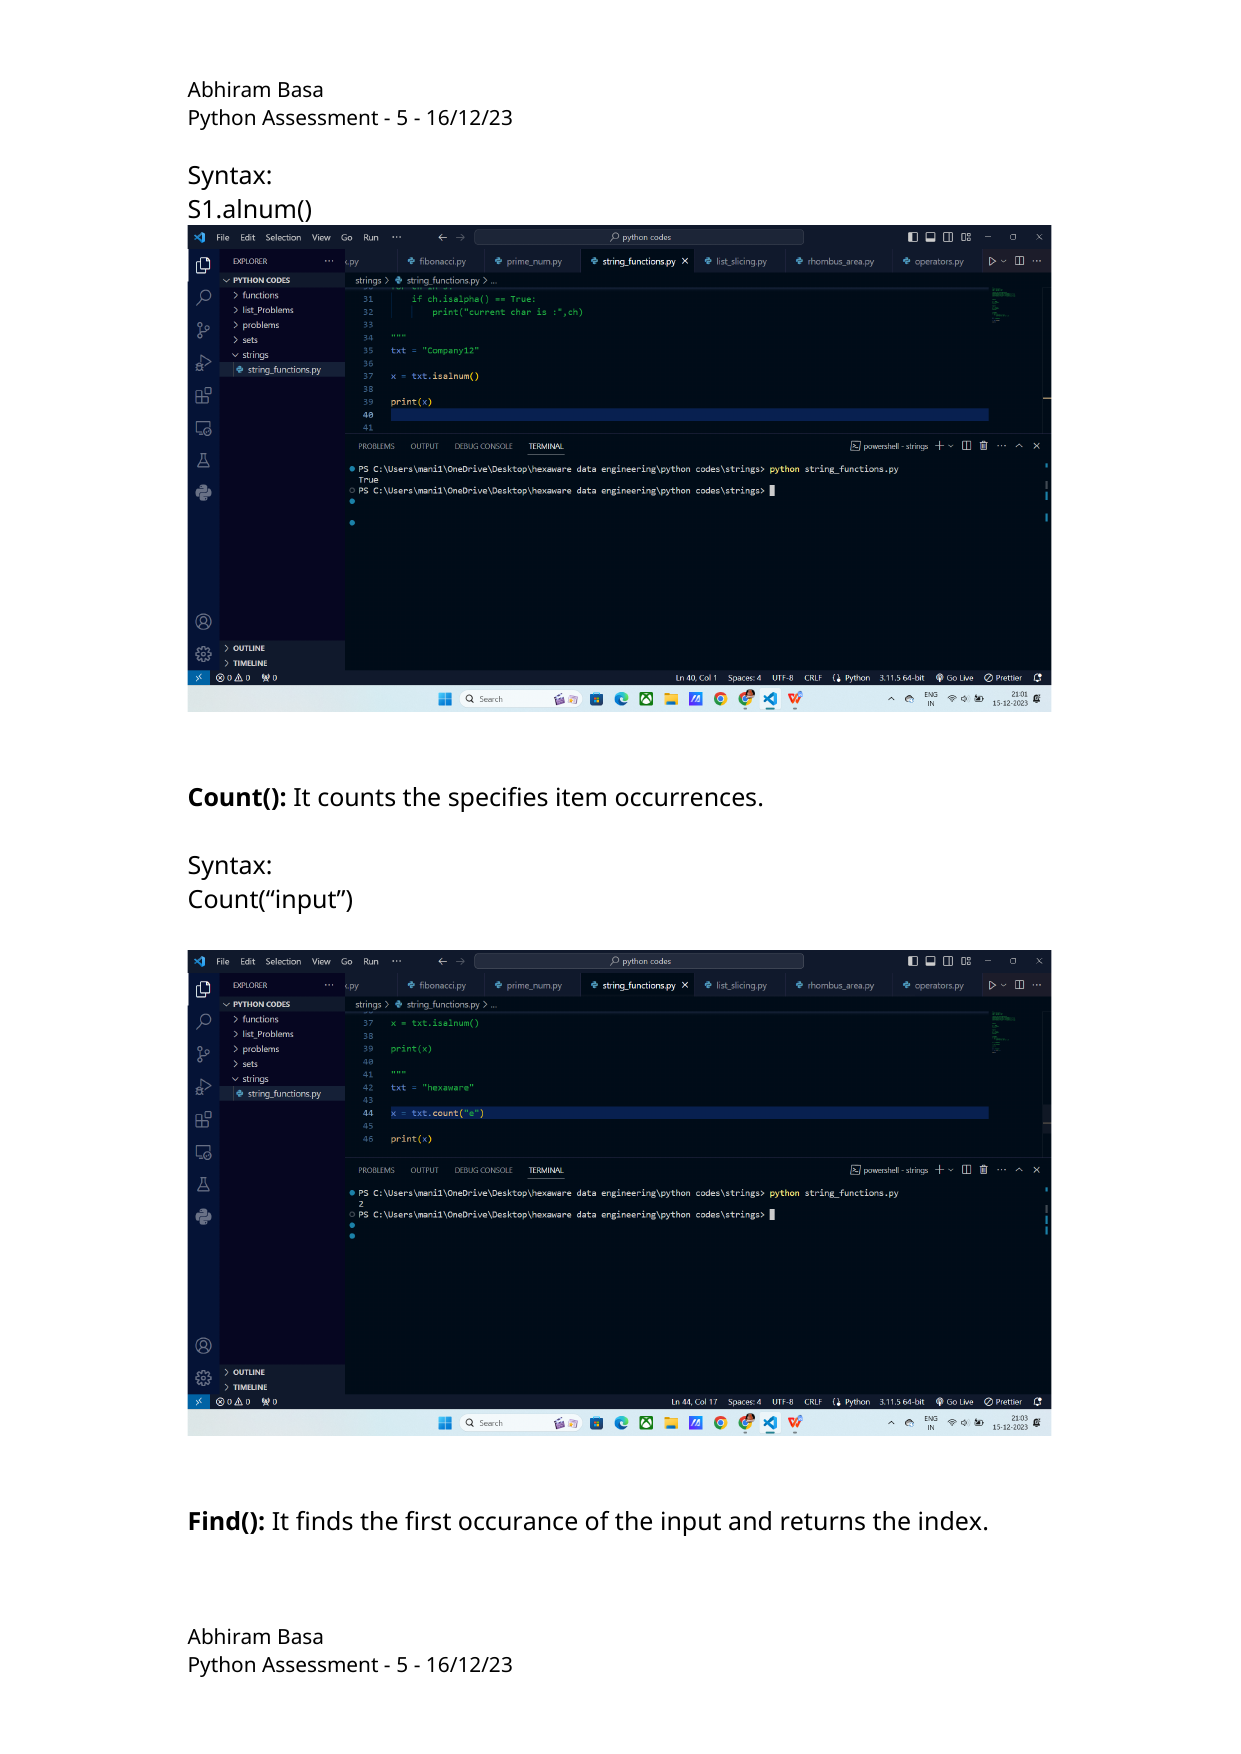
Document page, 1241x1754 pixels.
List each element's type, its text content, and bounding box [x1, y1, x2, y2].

picture [187, 950, 1052, 1436]
text Count(“input”) [187, 882, 1053, 916]
text S1.alnum() [187, 191, 1053, 225]
text Count(): It counts the specifies item occurrences. [187, 779, 1053, 814]
text Find(): It finds the first occurance of the input and returns the index. [187, 1504, 1053, 1538]
text Syntax: [187, 848, 1053, 882]
picture [187, 225, 1052, 712]
text Syntax: [187, 157, 1053, 191]
